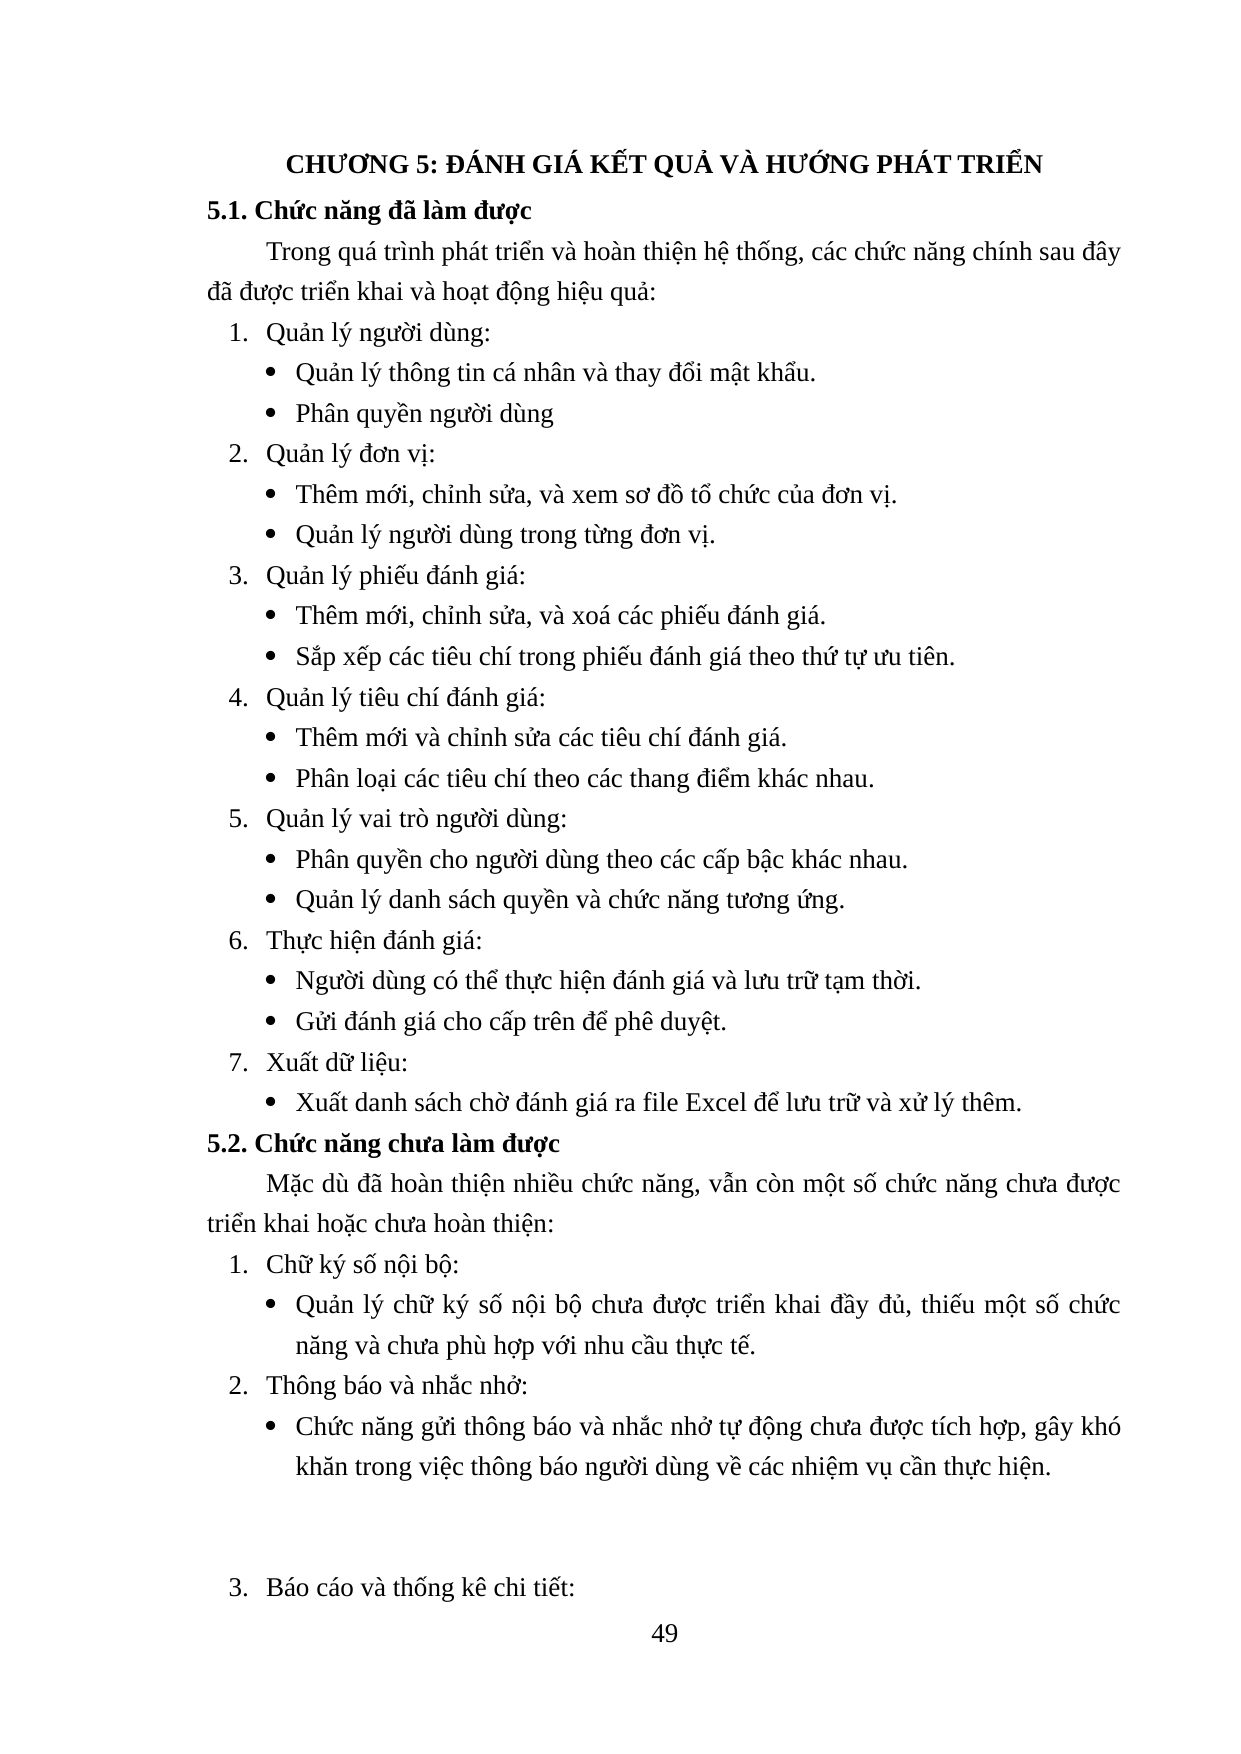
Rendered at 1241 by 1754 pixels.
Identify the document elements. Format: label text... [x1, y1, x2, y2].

list Thêm mới và chỉnh sửa các tiêu chí đánh giá. [266, 721, 1122, 752]
text Chức năng chưa làm được [207, 1127, 1122, 1158]
list Thực hiện đánh giá: [228, 924, 1122, 955]
list Thông báo và nhắc nhở: [228, 1369, 1122, 1400]
list Quản lý danh sách quyền và chức năng tương ứng. [266, 883, 1122, 914]
list Quản lý vai trò người dùng: [228, 802, 1122, 833]
list Xuất danh sách chờ đánh giá ra file Excel để lưu trữ và xử lý thêm. [266, 1086, 1122, 1117]
list Xuất dữ liệu: [228, 1046, 1122, 1077]
list Quản lý người dùng trong từng đơn vị. [266, 518, 1122, 549]
list Phân quyền cho người dùng theo các cấp bậc khác nhau. [266, 843, 1122, 874]
list Phân quyền người dùng [266, 397, 1122, 428]
list Thêm mới, chỉnh sửa, và xem sơ đồ tổ chức của đơn vị. [266, 478, 1122, 509]
list Quản lý thông tin cá nhân và thay đổi mật khẩu. [266, 356, 1122, 387]
text ĐÁNH GIÁ KẾT QUẢ VÀ HƯỚNG PHÁT TRIỂN [207, 148, 1122, 179]
text Mặc dù đã hoàn thiện nhiều chức năng, vẫn còn một số chức năng chưa được triển khai hoặc chưa hoàn thiện: [207, 1167, 1122, 1239]
list Người dùng có thể thực hiện đánh giá và lưu trữ tạm thời. [266, 964, 1122, 996]
list Chức năng gửi thông báo và nhắc nhở tự động chưa được tích hợp, gây khó khăn trong việc thông báo người dùng về các nhiệm vụ cần thực hiện. [266, 1410, 1122, 1481]
text Chức năng đã làm được [207, 194, 1122, 226]
list Chữ ký số nội bộ: [228, 1248, 1122, 1279]
list Quản lý phiếu đánh giá: [228, 559, 1122, 590]
list Phân loại các tiêu chí theo các thang điểm khác nhau. [266, 762, 1122, 793]
list Quản lý tiêu chí đánh giá: [228, 681, 1122, 712]
list Báo cáo và thống kê chi tiết: [228, 1571, 1122, 1603]
list Thêm mới, chỉnh sửa, và xoá các phiếu đánh giá. [266, 599, 1122, 631]
text Trong quá trình phát triển và hoàn thiện hệ thống, các chức năng chính sau đây đã được triển khai và hoạt động hiệu quả: [207, 235, 1122, 306]
list Quản lý người dùng: [228, 316, 1122, 347]
list Quản lý đơn vị: [228, 437, 1122, 468]
list Quản lý chữ ký số nội bộ chưa được triển khai đầy đủ, thiếu một số chức năng và chưa phù hợp với nhu cầu thực tế. [266, 1288, 1122, 1360]
list Gửi đánh giá cho cấp trên để phê duyệt. [266, 1005, 1122, 1036]
list Sắp xếp các tiêu chí trong phiếu đánh giá theo thứ tự ưu tiên. [266, 640, 1122, 671]
